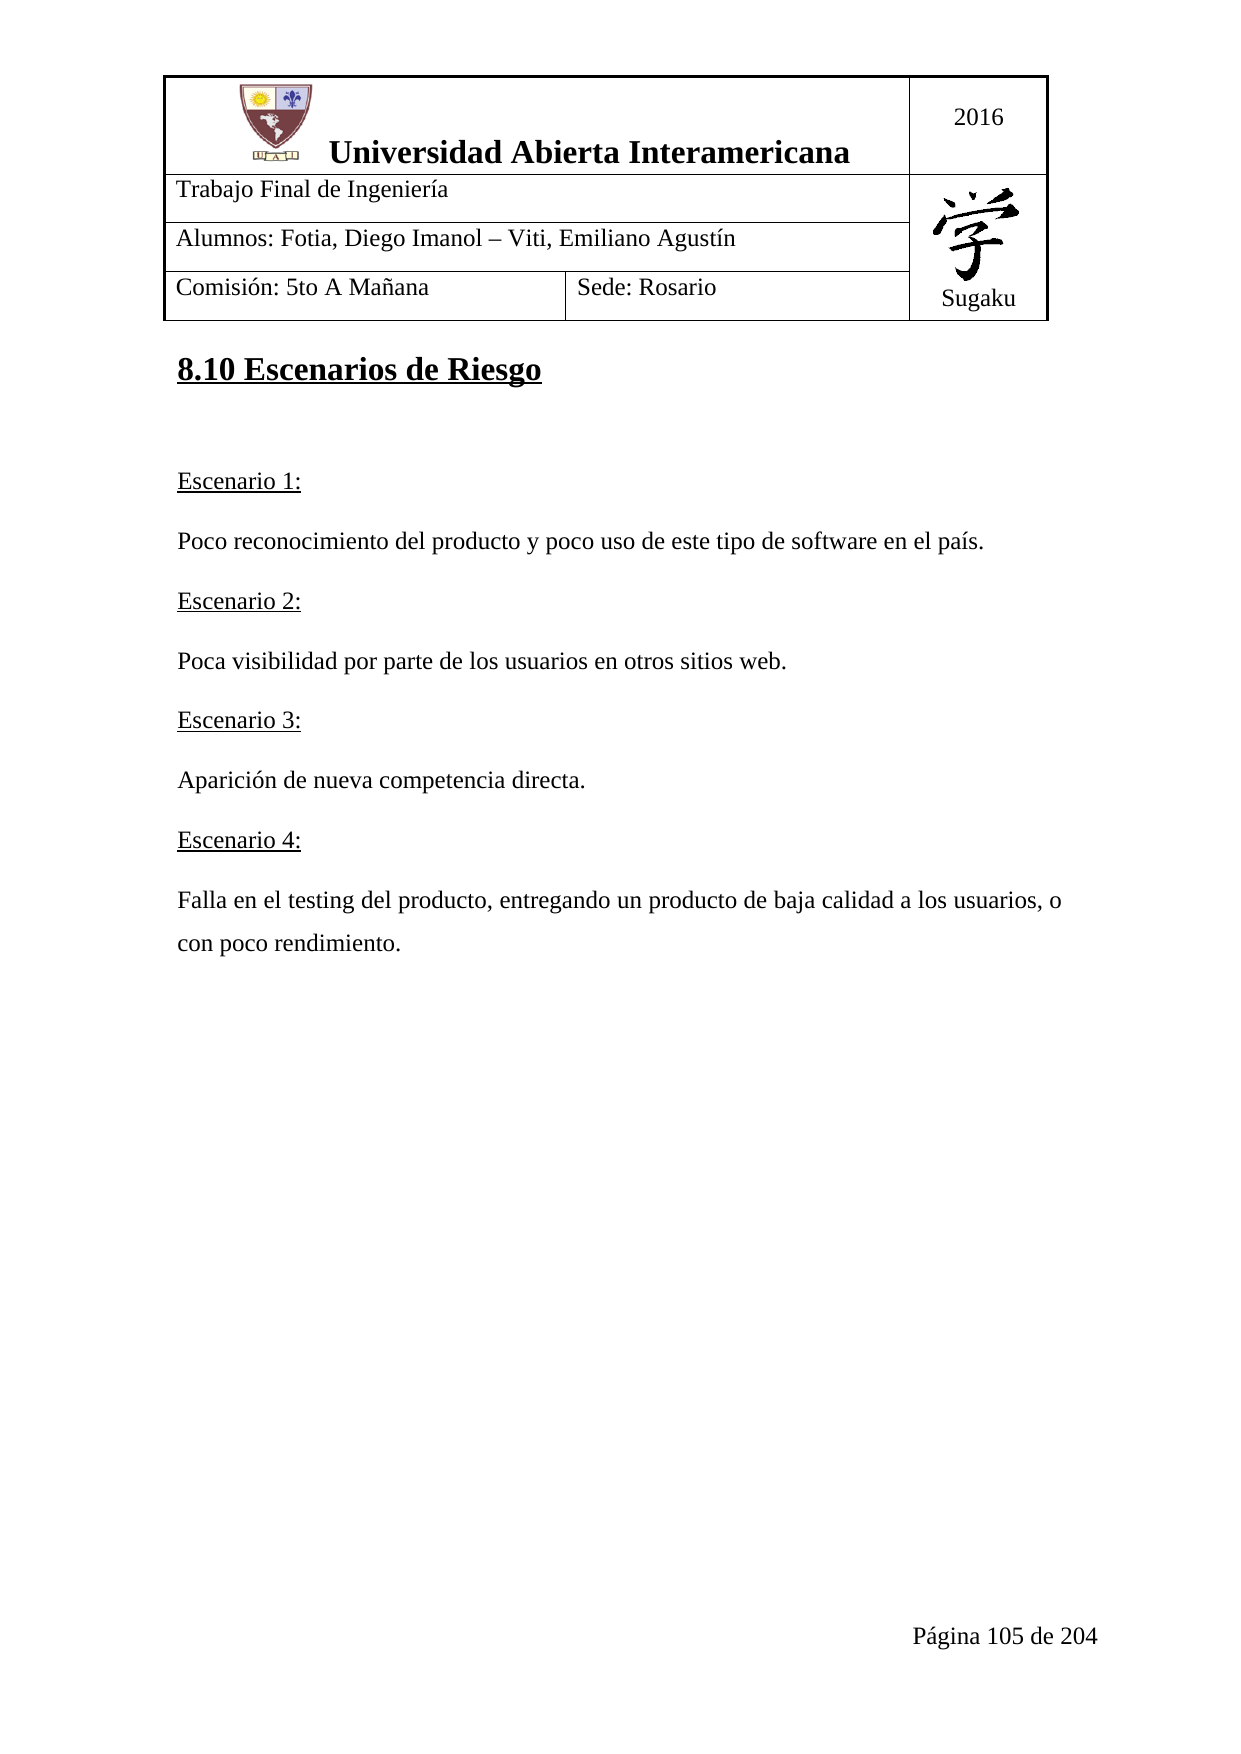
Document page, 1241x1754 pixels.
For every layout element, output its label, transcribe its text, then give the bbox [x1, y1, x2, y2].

text Falla en el testing del producto, entregando un producto de baja calidad a los usuarios, o con poco rendimiento. [177, 885, 1063, 957]
text Escenario 4: [177, 825, 1063, 854]
subtitle 8.10 Escenarios de Riesgo [177, 349, 1063, 387]
picture [223, 78, 329, 164]
text Aparición de nueva competencia directa. [177, 765, 1063, 794]
text Escenario 2: [177, 586, 1063, 615]
text Escenario 3: [177, 706, 1063, 734]
text Poco reconocimiento del producto y poco uso de este tipo de software en el país. [177, 526, 1063, 555]
text Poca visibilidad por parte de los usuarios en otros sitios web. [177, 646, 1063, 674]
picture [927, 181, 1030, 284]
text Escenario 1: [177, 466, 1063, 495]
